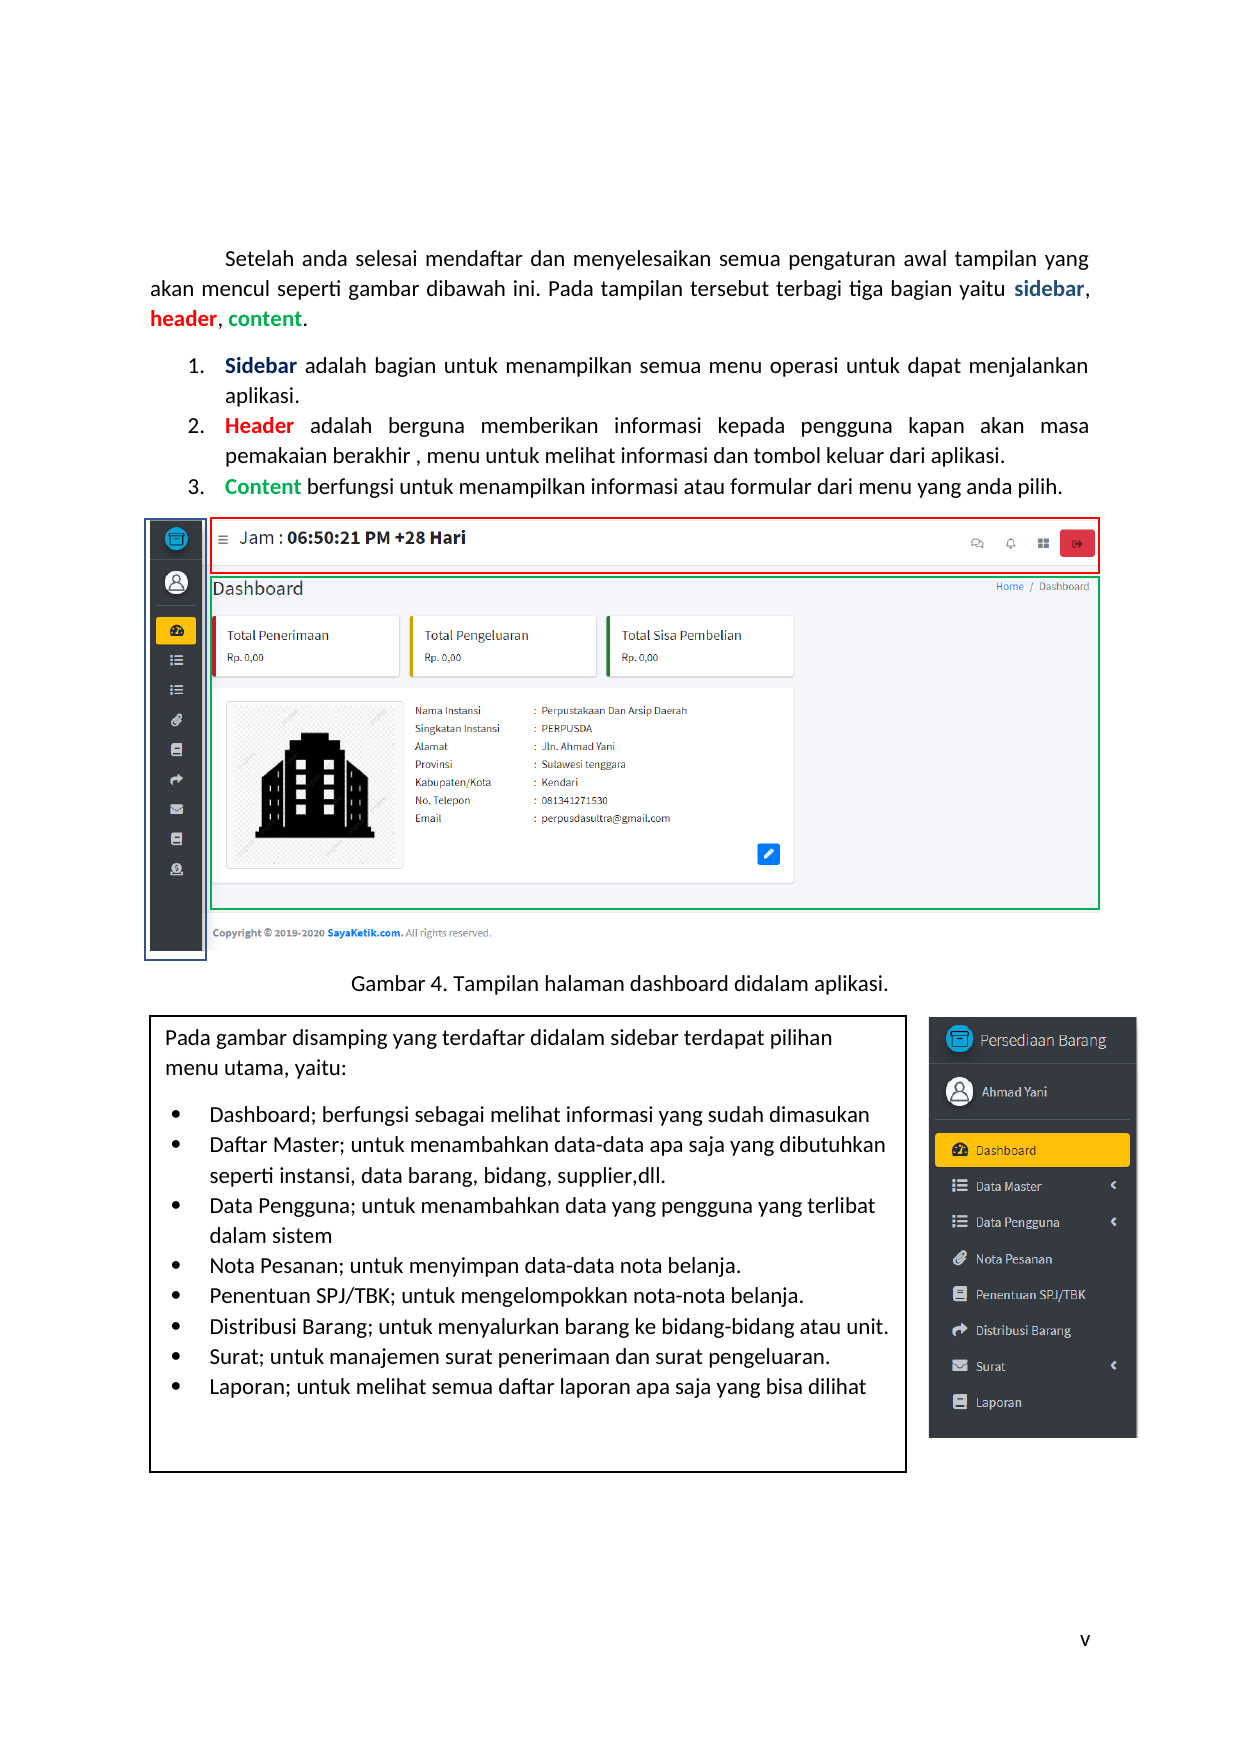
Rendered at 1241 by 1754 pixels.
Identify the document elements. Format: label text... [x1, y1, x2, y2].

picture [928, 1017, 1139, 1438]
list Header adalah berguna memberikan informasi kepada pengguna kapan akan masa pemakaian berakhir , menu untuk melihat informasi dan tombol keluar dari aplikasi. [187, 411, 1090, 470]
picture [150, 520, 205, 951]
picture [212, 578, 1098, 908]
text Setelah anda selesai mendaftar dan menyelesaikan semua pengaturan awal tampilan yang akan mencul seperti gambar dibawah ini. Pada tampilan tersebut terbagi tiga bagian yaitu sidebar, header, content. [150, 244, 1090, 332]
list Content berfungsi untuk menampilkan informasi atau formular dari menu yang anda pilih. [187, 472, 1090, 500]
text Gambar 4. Tampilan halaman dashboard didalam aplikasi. [150, 969, 1090, 997]
picture [212, 519, 1098, 572]
picture [207, 518, 1099, 951]
list Sidebar adalah bagian untuk menampilkan semua menu operasi untuk dapat menjalankan aplikasi. [187, 351, 1090, 409]
